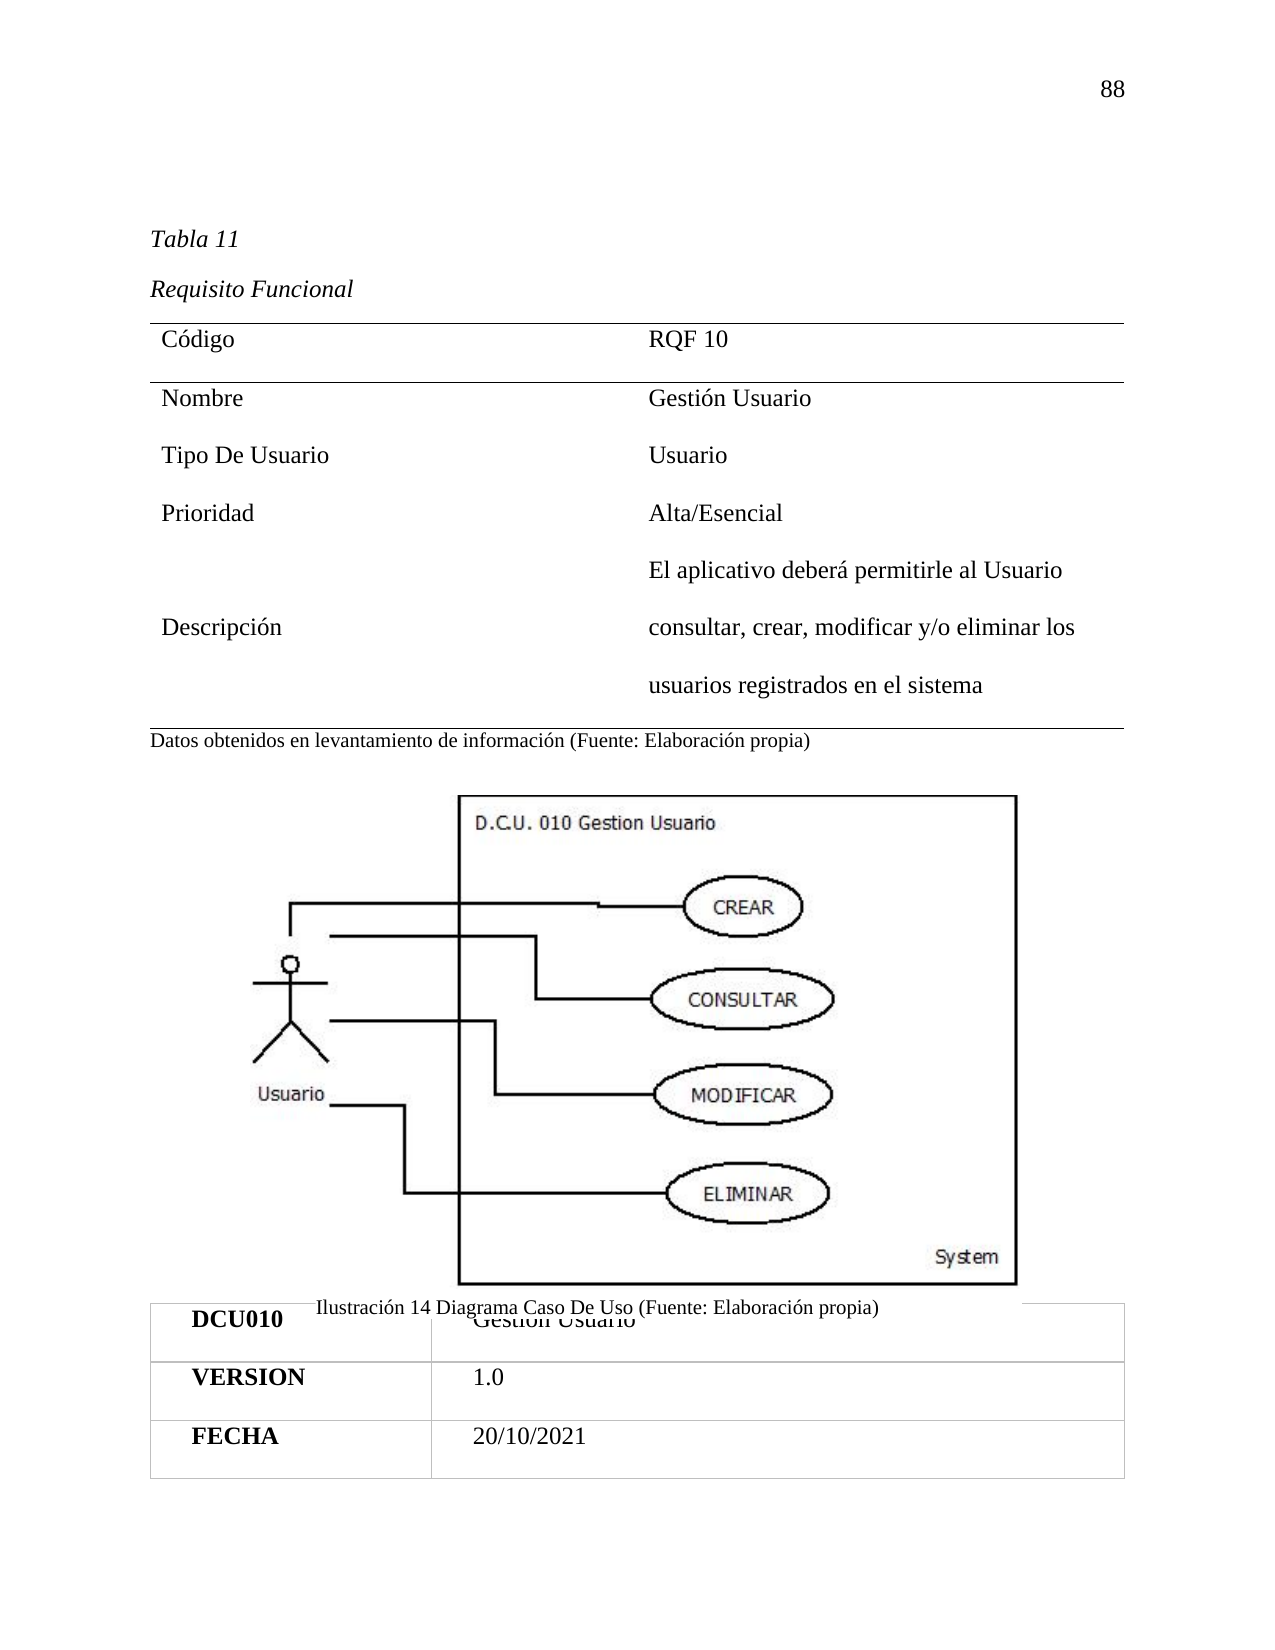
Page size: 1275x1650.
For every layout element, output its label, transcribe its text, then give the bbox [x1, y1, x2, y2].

text Requisito Funcional [150, 274, 1125, 302]
table_cell Prioridad [150, 498, 637, 555]
table_cell Gestión Usuario [637, 383, 1124, 440]
table_header Gestión Usuario [432, 1304, 1124, 1361]
table_header RQF 10 [637, 324, 1124, 382]
text Tabla 11 [150, 224, 1125, 253]
table_cell Nombre [150, 383, 637, 440]
table_cell FECHA [151, 1421, 431, 1478]
table_cell Tipo De Usuario [150, 440, 637, 498]
text Datos obtenidos en levantamiento de información (Fuente: Elaboración propia) [150, 728, 1125, 752]
picture [250, 795, 1021, 1289]
table_cell Descripción [150, 555, 637, 727]
table_cell 20/10/2021 [432, 1421, 1124, 1478]
table_cell VERSION [151, 1363, 431, 1420]
table_cell Alta/Esencial [637, 498, 1124, 555]
table_cell 1.0 [432, 1363, 1124, 1420]
table_cell El aplicativo deberá permitirle al Usuario consultar, crear, modificar y/o eliminar los usuarios registrados en el sistema [637, 555, 1124, 727]
table_header Código [150, 324, 637, 382]
table_header DCU010 [151, 1304, 431, 1361]
table_cell Usuario [637, 440, 1124, 498]
